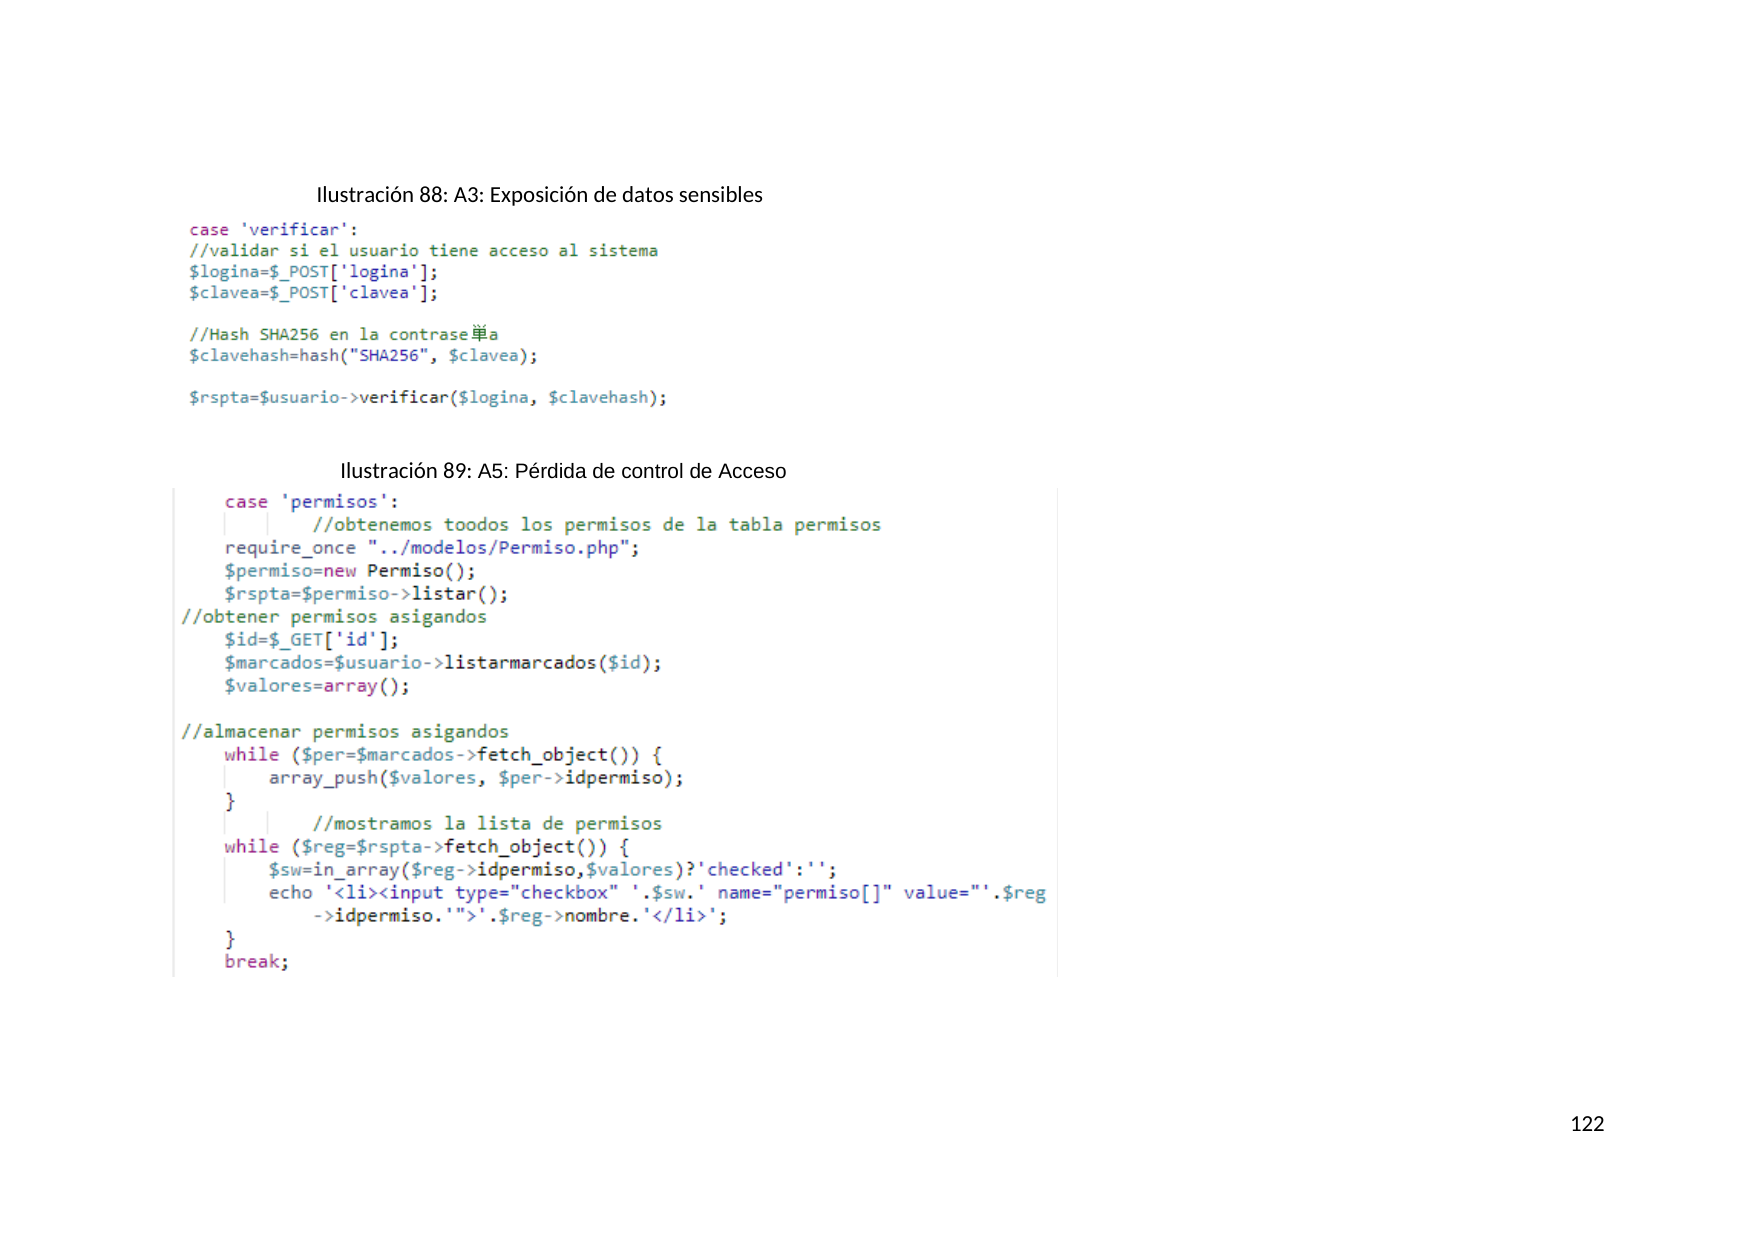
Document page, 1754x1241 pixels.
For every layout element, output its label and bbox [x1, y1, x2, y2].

picture [172, 220, 938, 424]
picture [172, 488, 1058, 977]
